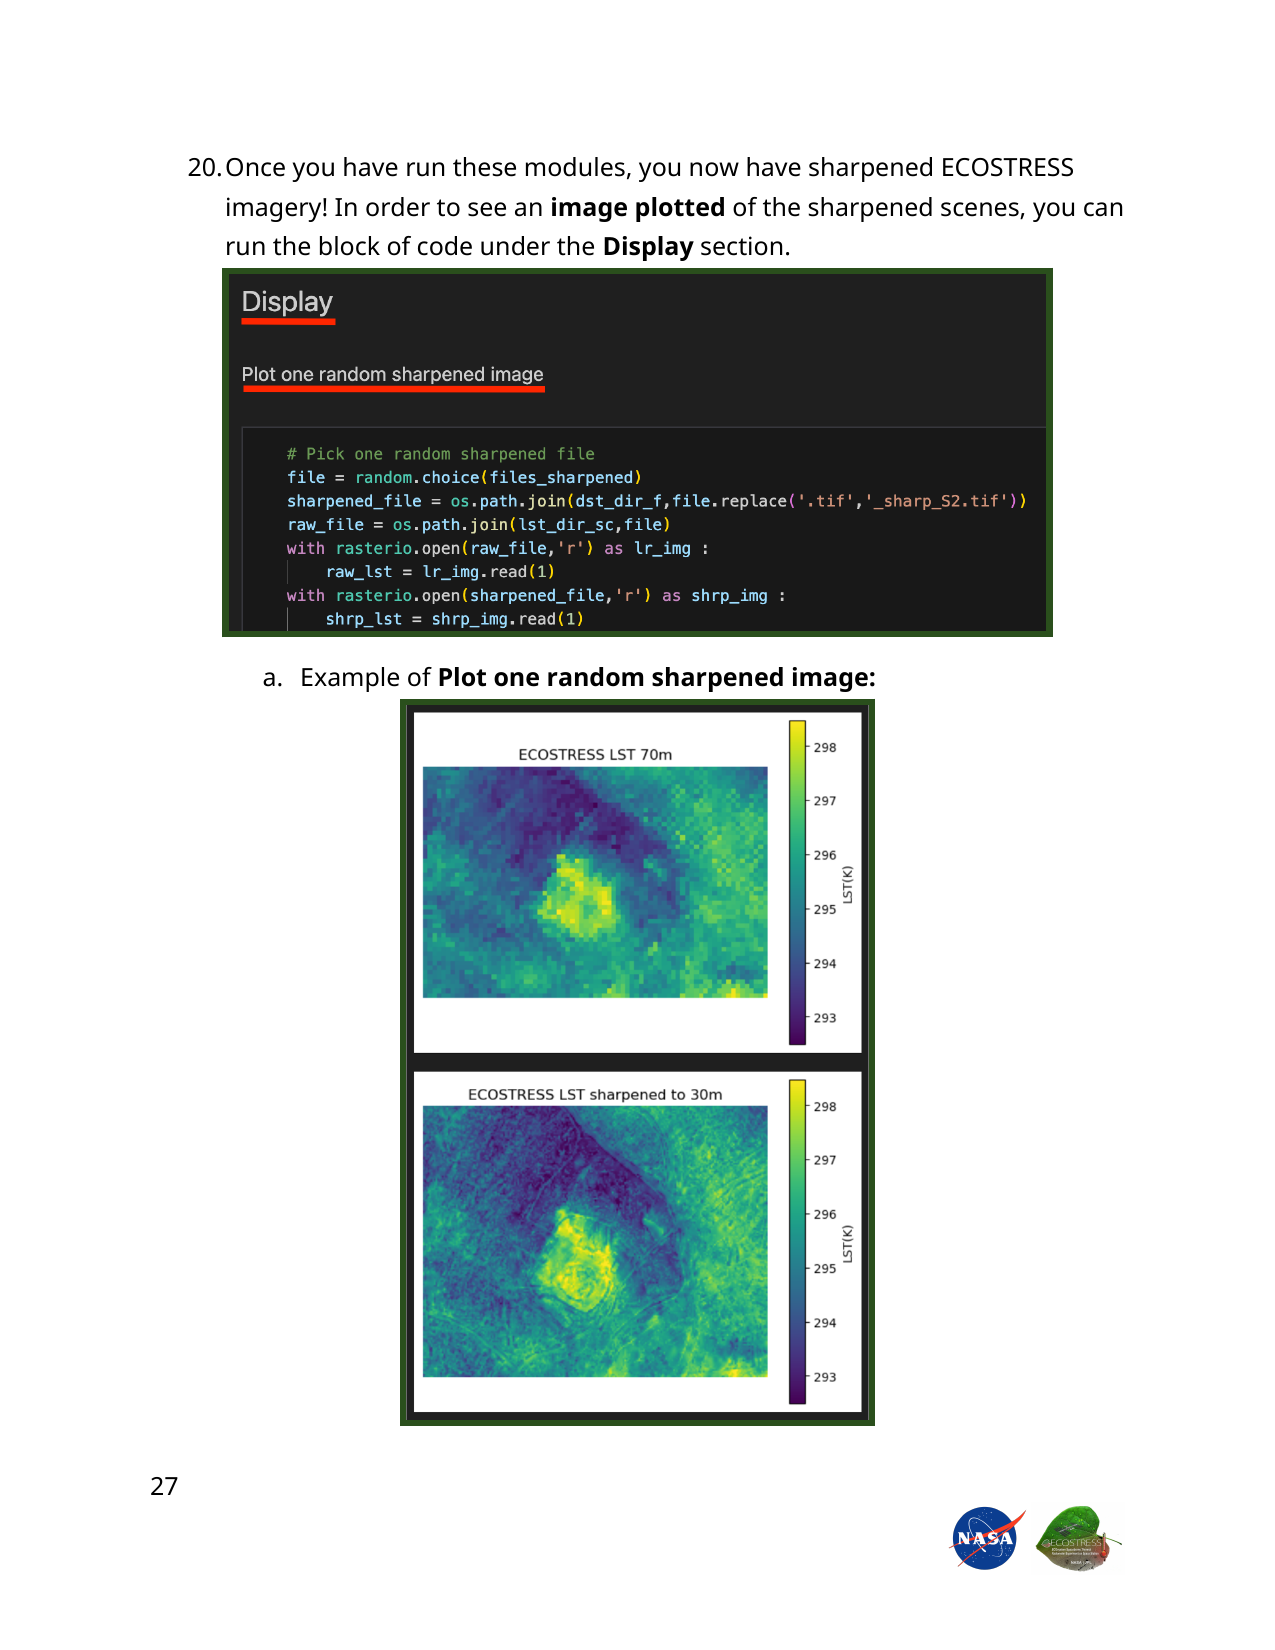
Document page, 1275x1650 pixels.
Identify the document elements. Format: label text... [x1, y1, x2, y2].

picture [946, 1502, 1125, 1575]
list Example of Plot one random sharpened image: [262, 659, 1125, 693]
list Once you have run these modules, you now have sharpened ECOSTRESS imagery! In order to see an image plotted of the sharpened scenes, you can run the block of code under the Display section. [187, 150, 1125, 262]
picture [229, 274, 1046, 631]
picture [406, 705, 869, 1420]
